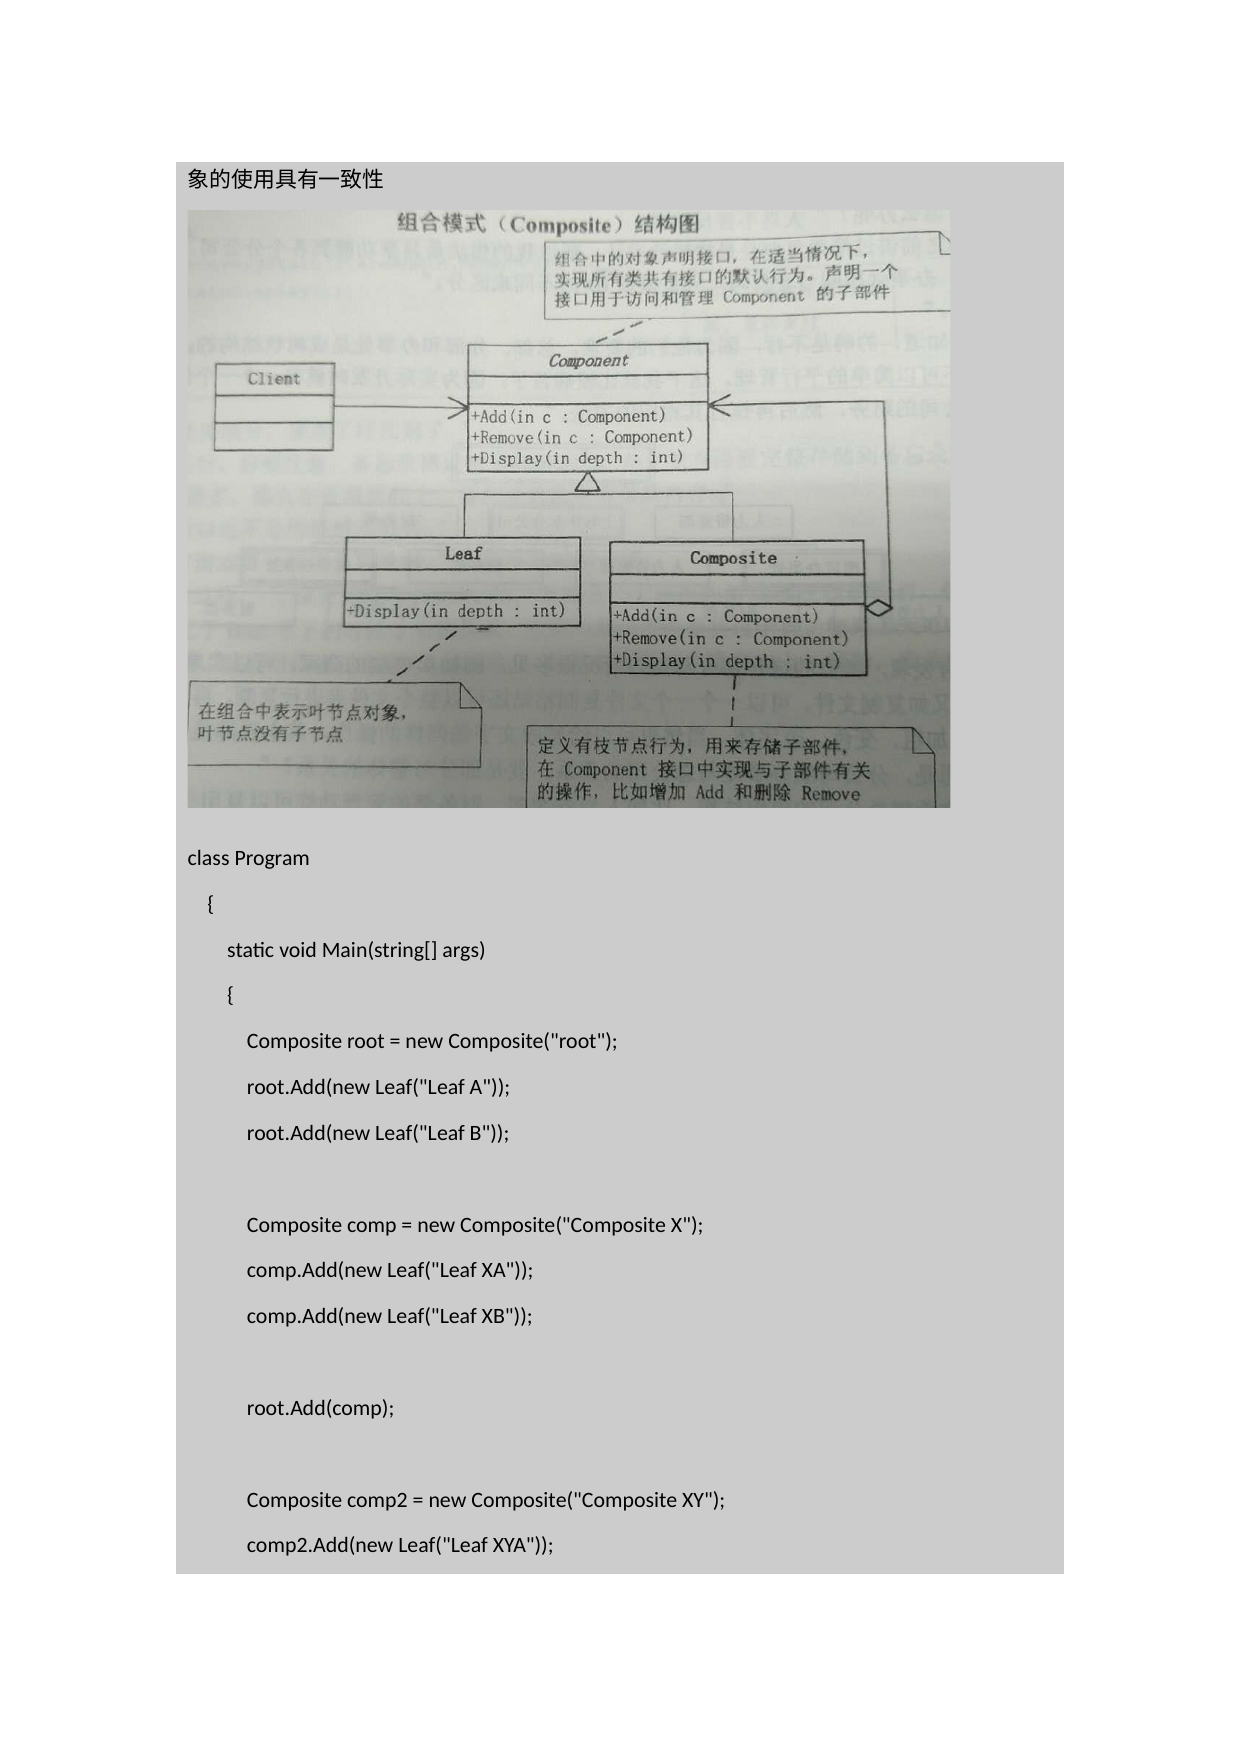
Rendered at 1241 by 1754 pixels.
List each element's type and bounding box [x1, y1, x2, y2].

table_header [176, 162, 1064, 1574]
picture [187, 210, 951, 808]
